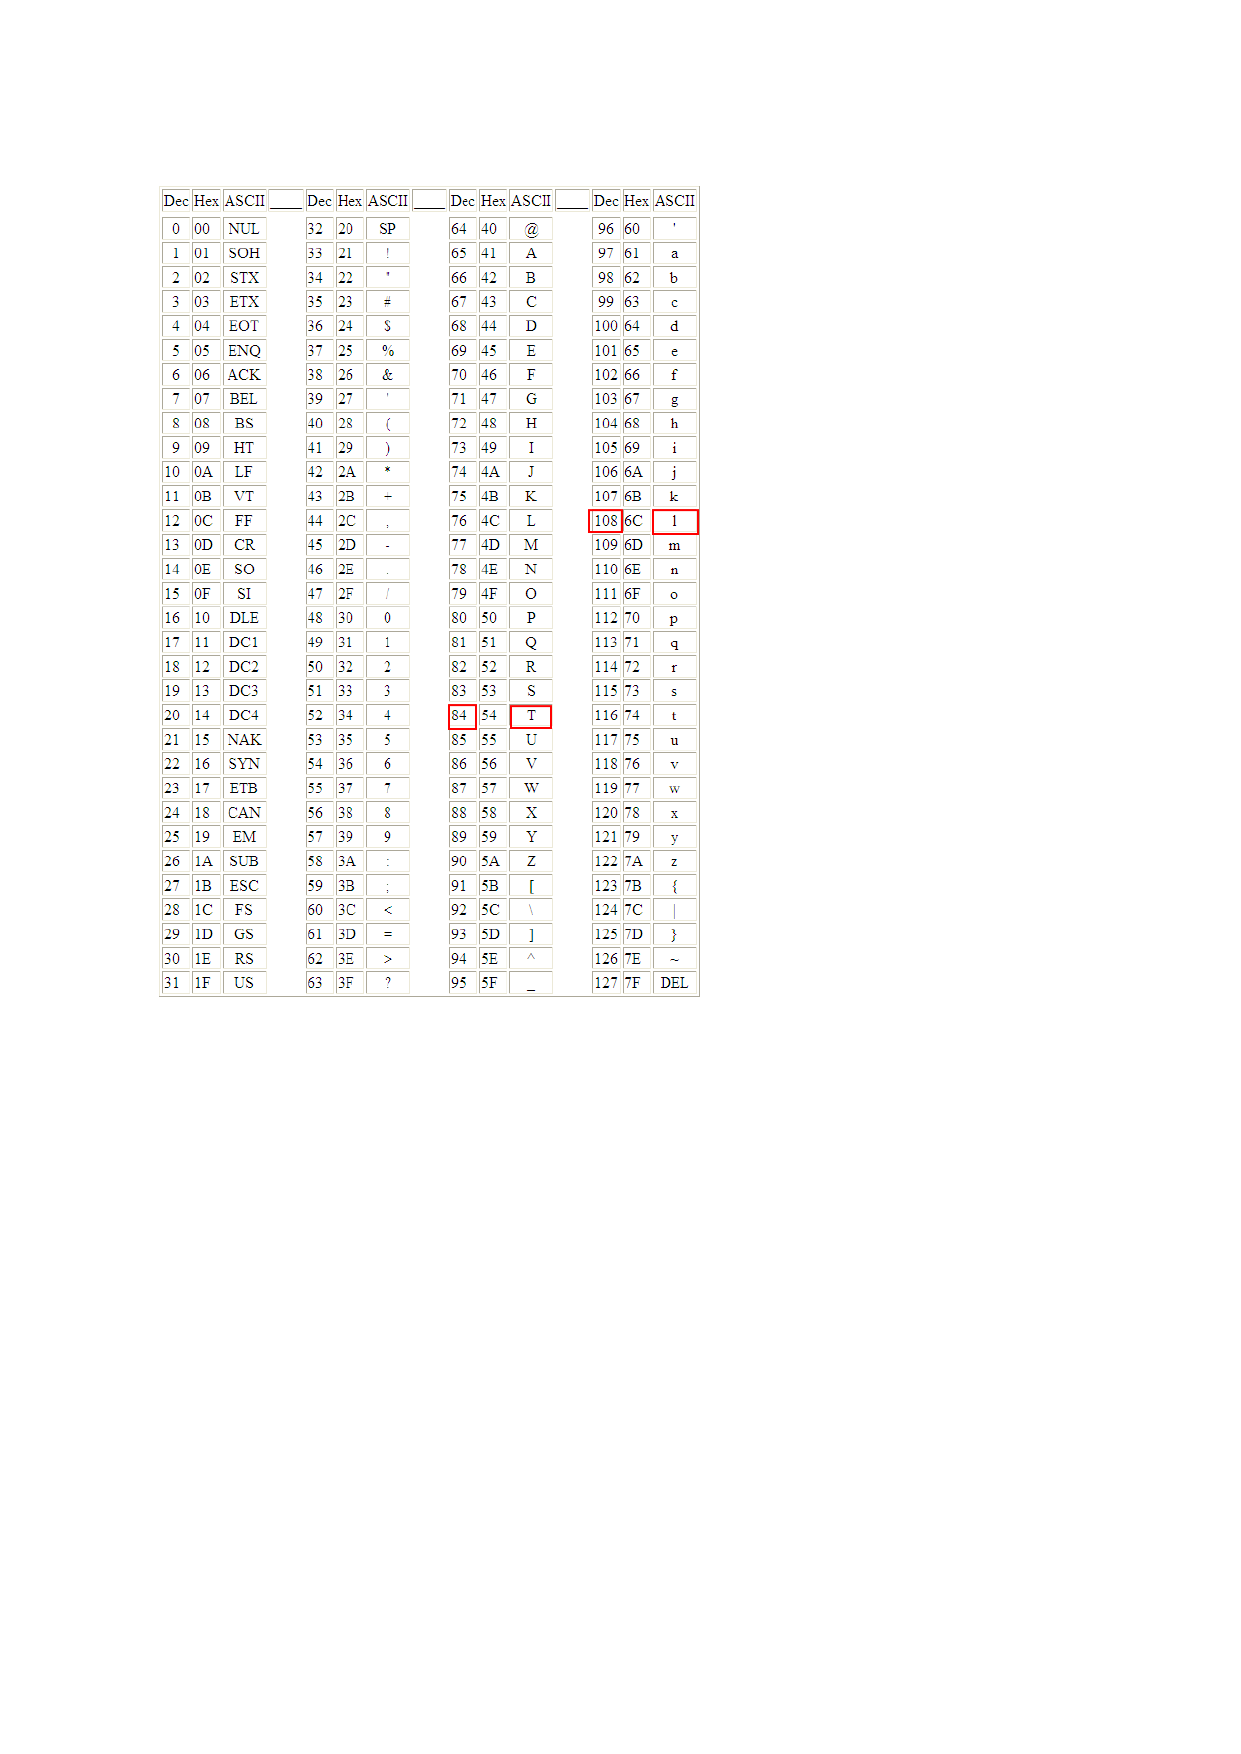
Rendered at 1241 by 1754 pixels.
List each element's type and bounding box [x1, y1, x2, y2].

picture [150, 177, 704, 1001]
